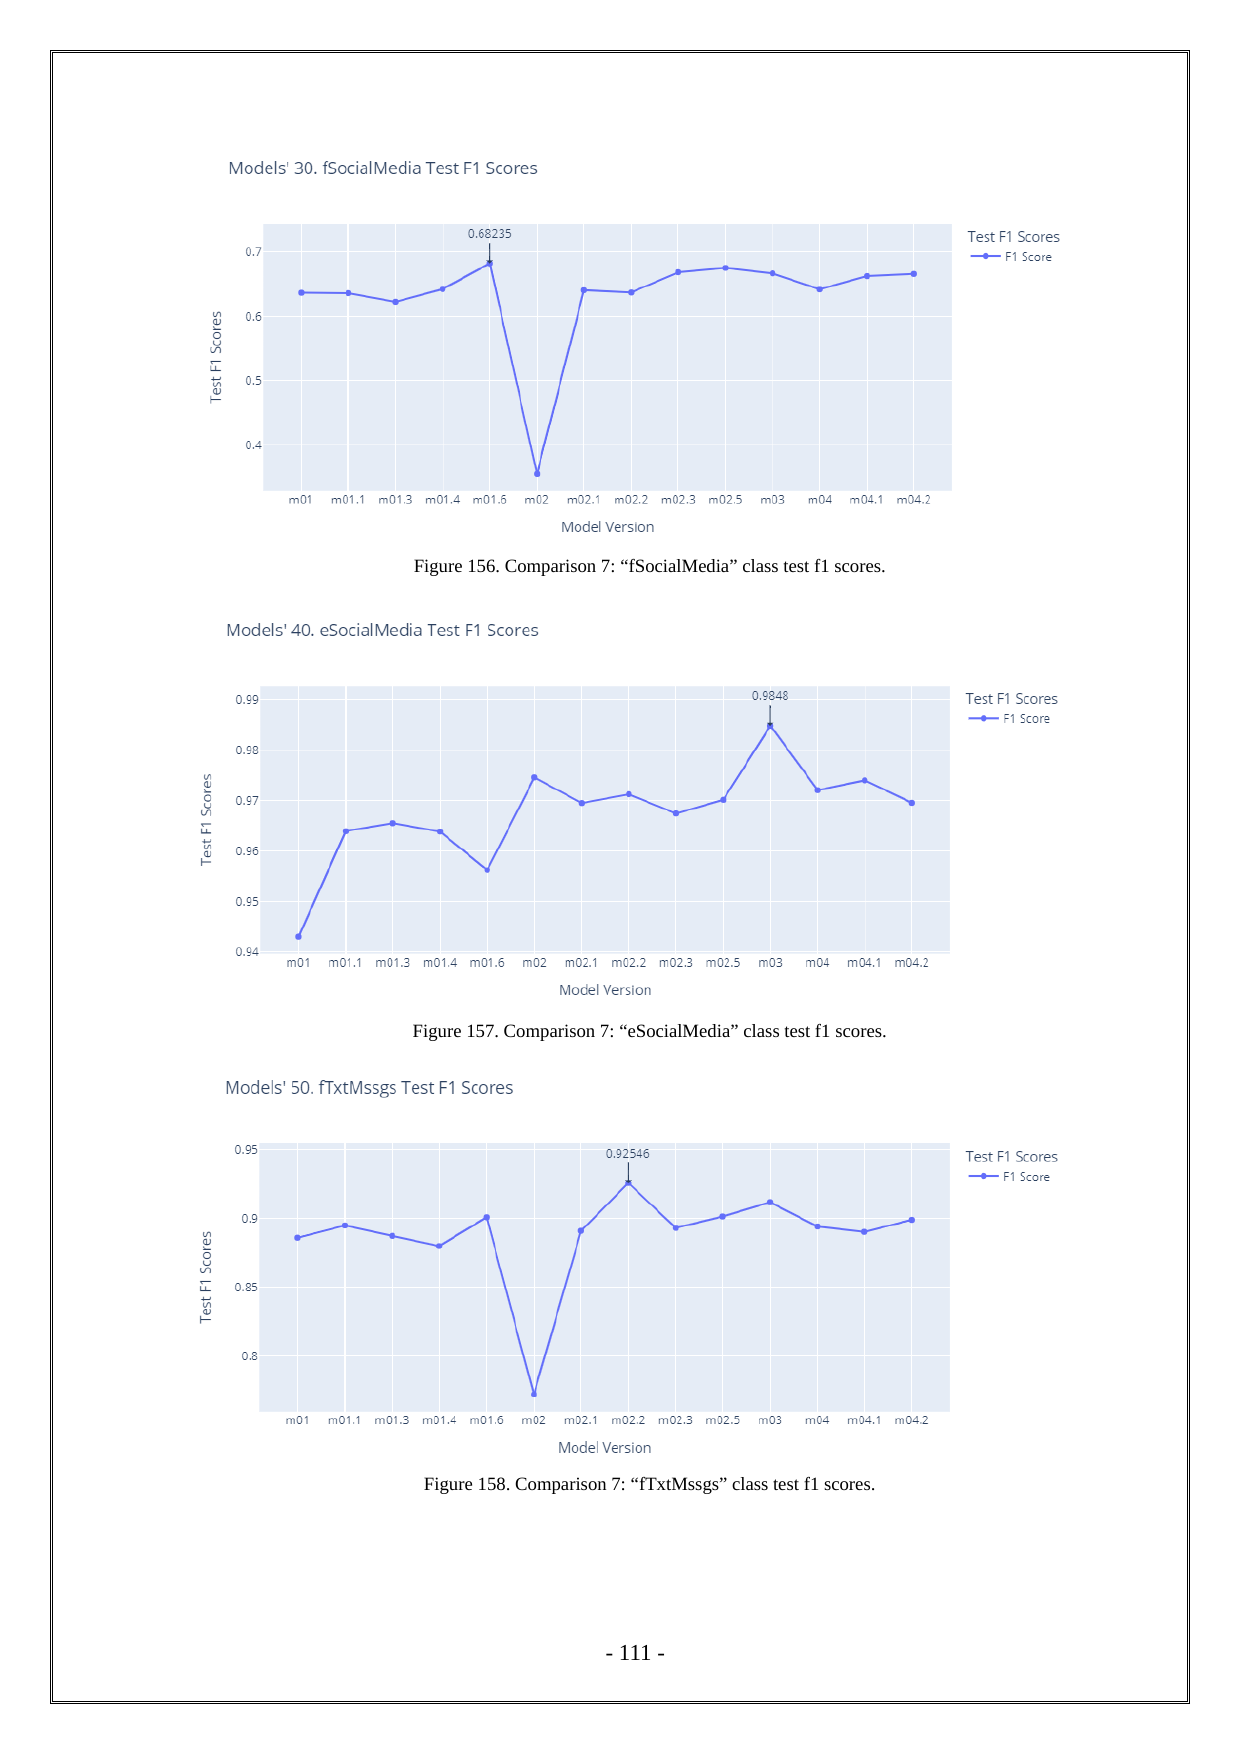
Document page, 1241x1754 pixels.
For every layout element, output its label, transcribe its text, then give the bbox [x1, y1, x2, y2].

text Figure 156. Comparison 7: “fSocialMedia” class test f1 scores. [251, 555, 1048, 577]
picture [192, 1076, 1064, 1461]
text Figure 157. Comparison 7: “eSocialMedia” class test f1 scores. [251, 1019, 1048, 1041]
text Figure 158. Comparison 7: “fTxtMssgs” class test f1 scores. [251, 1473, 1048, 1494]
picture [192, 612, 1064, 1007]
picture [192, 150, 1064, 543]
